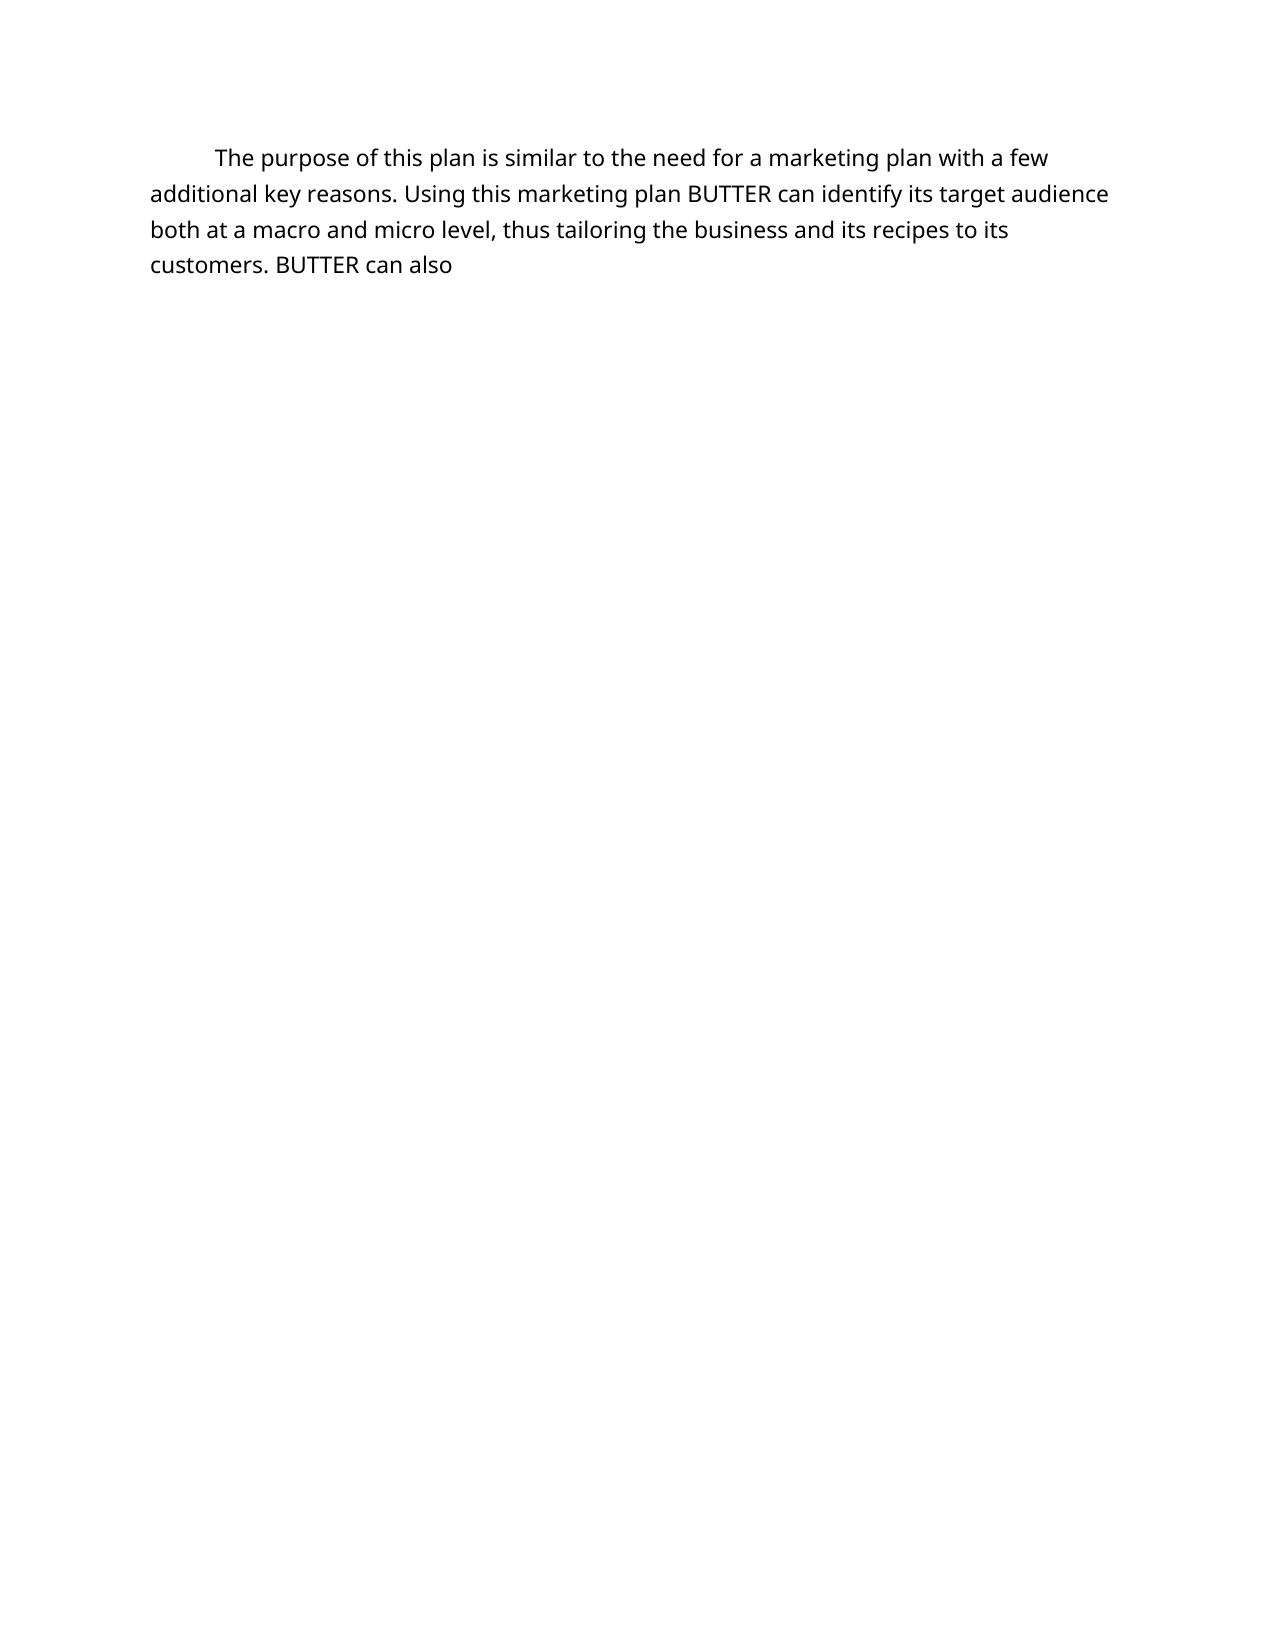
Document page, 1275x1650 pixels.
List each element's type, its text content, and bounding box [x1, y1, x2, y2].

text The purpose of this plan is similar to the need for a marketing plan with a few additional key reasons. Using this marketing plan BUTTER can identify its target audience both at a macro and micro level, thus tailoring the business and its recipes to its customers. BUTTER can also [150, 142, 1125, 281]
